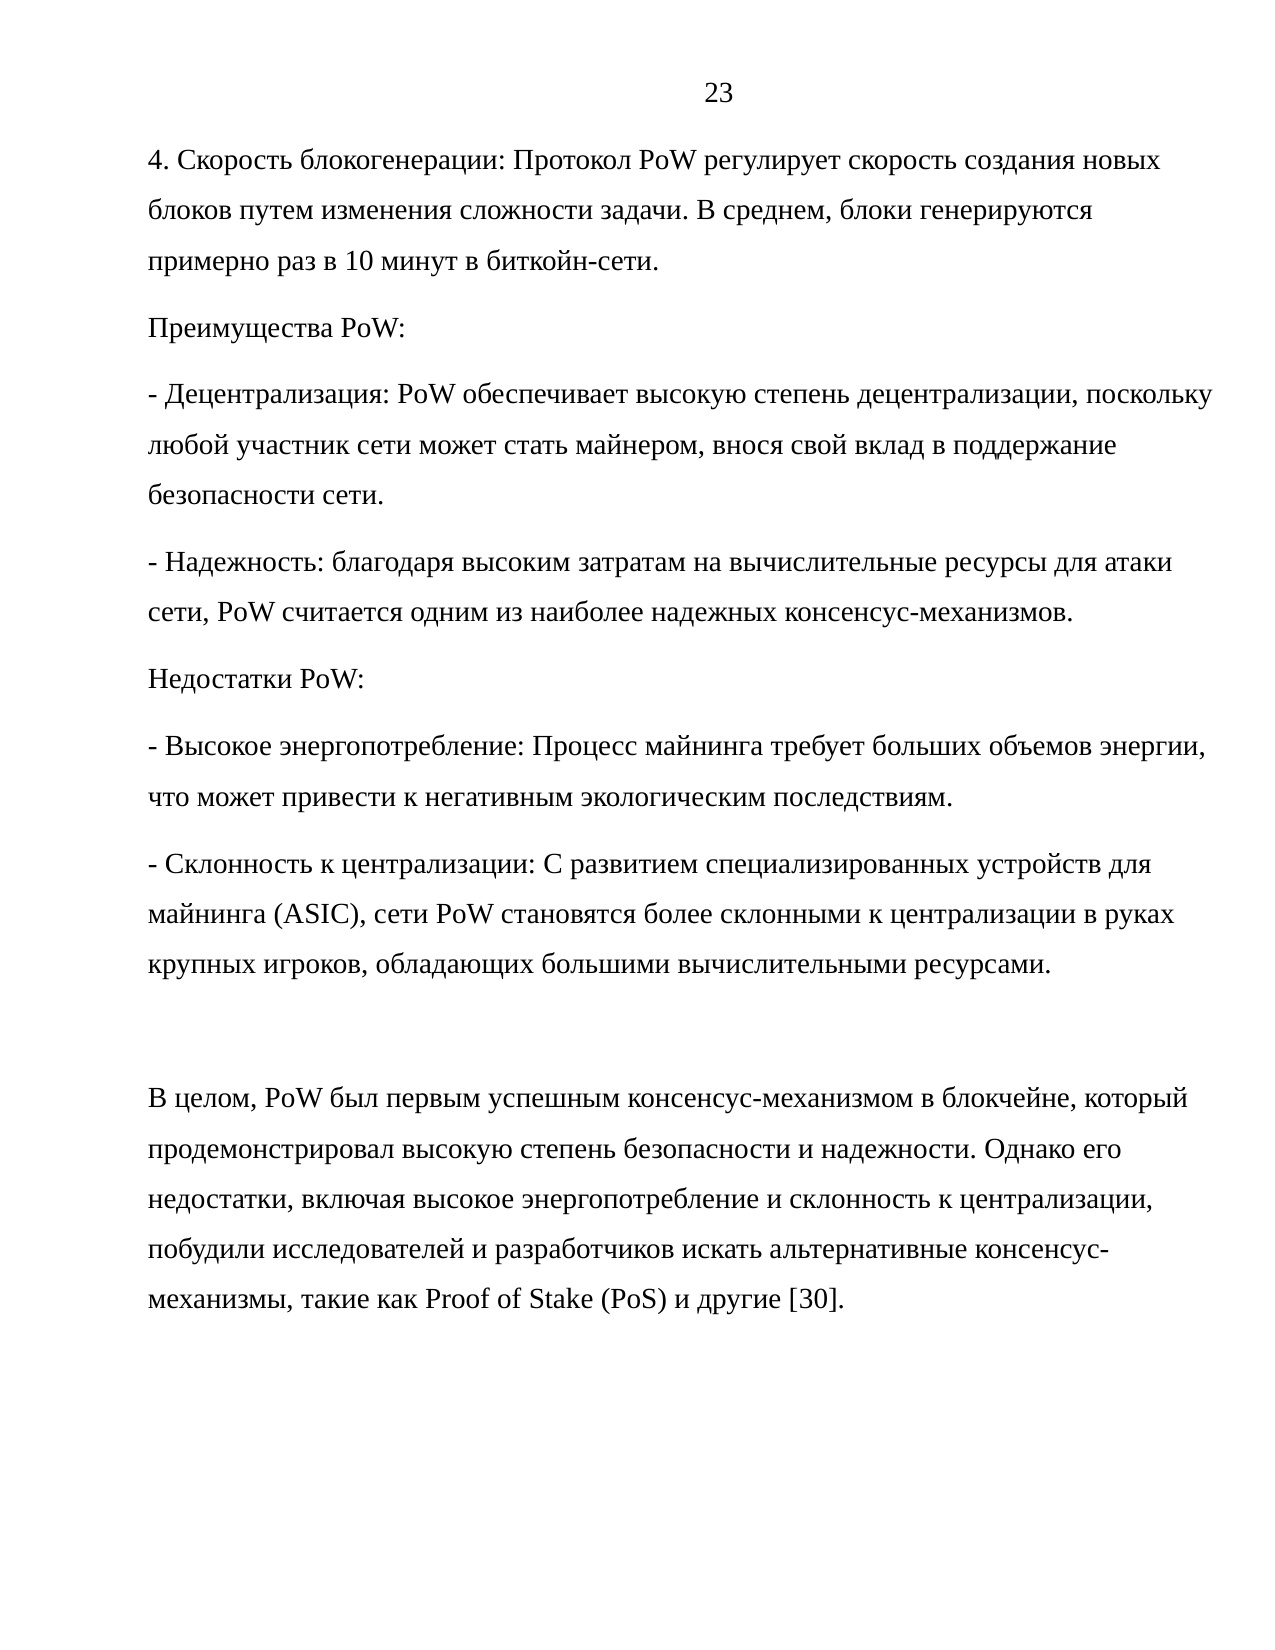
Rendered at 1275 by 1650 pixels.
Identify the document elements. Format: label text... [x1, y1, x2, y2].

text В целом, PoW был первым успешным консенсус-механизмом в блокчейне, который продемонстрировал высокую степень безопасности и надежности. Однако его недостатки, включая высокое энергопотребление и склонность к централизации, побудили исследователей и разработчиков искать альтернативные консенсус-механизмы, такие как Proof of Stake (PoS) и другие [30]. [148, 1080, 1216, 1315]
text 4. Скорость блокогенерации: Протокол PoW регулирует скорость создания новых блоков путем изменения сложности задачи. В среднем, блоки генерируются примерно раз в 10 минут в биткойн-сети. [148, 142, 1216, 276]
text Преимущества PoW: [148, 310, 1216, 343]
text - Высокое энергопотребление: Процесс майнинга требует больших объемов энергии, что может привести к негативным экологическим последствиям. [148, 728, 1216, 812]
text - Надежность: благодаря высоким затратам на вычислительные ресурсы для атаки сети, PoW считается одним из наиболее надежных консенсус-механизмов. [148, 544, 1216, 628]
text - Децентрализация: PoW обеспечивает высокую степень децентрализации, поскольку любой участник сети может стать майнером, внося свой вклад в поддержание безопасности сети. [148, 377, 1216, 511]
text Недостатки PoW: [148, 662, 1216, 695]
text - Склонность к централизации: С развитием специализированных устройств для майнинга (ASIC), сети PoW становятся более склонными к централизации в руках крупных игроков, обладающих большими вычислительными ресурсами. [148, 846, 1216, 980]
